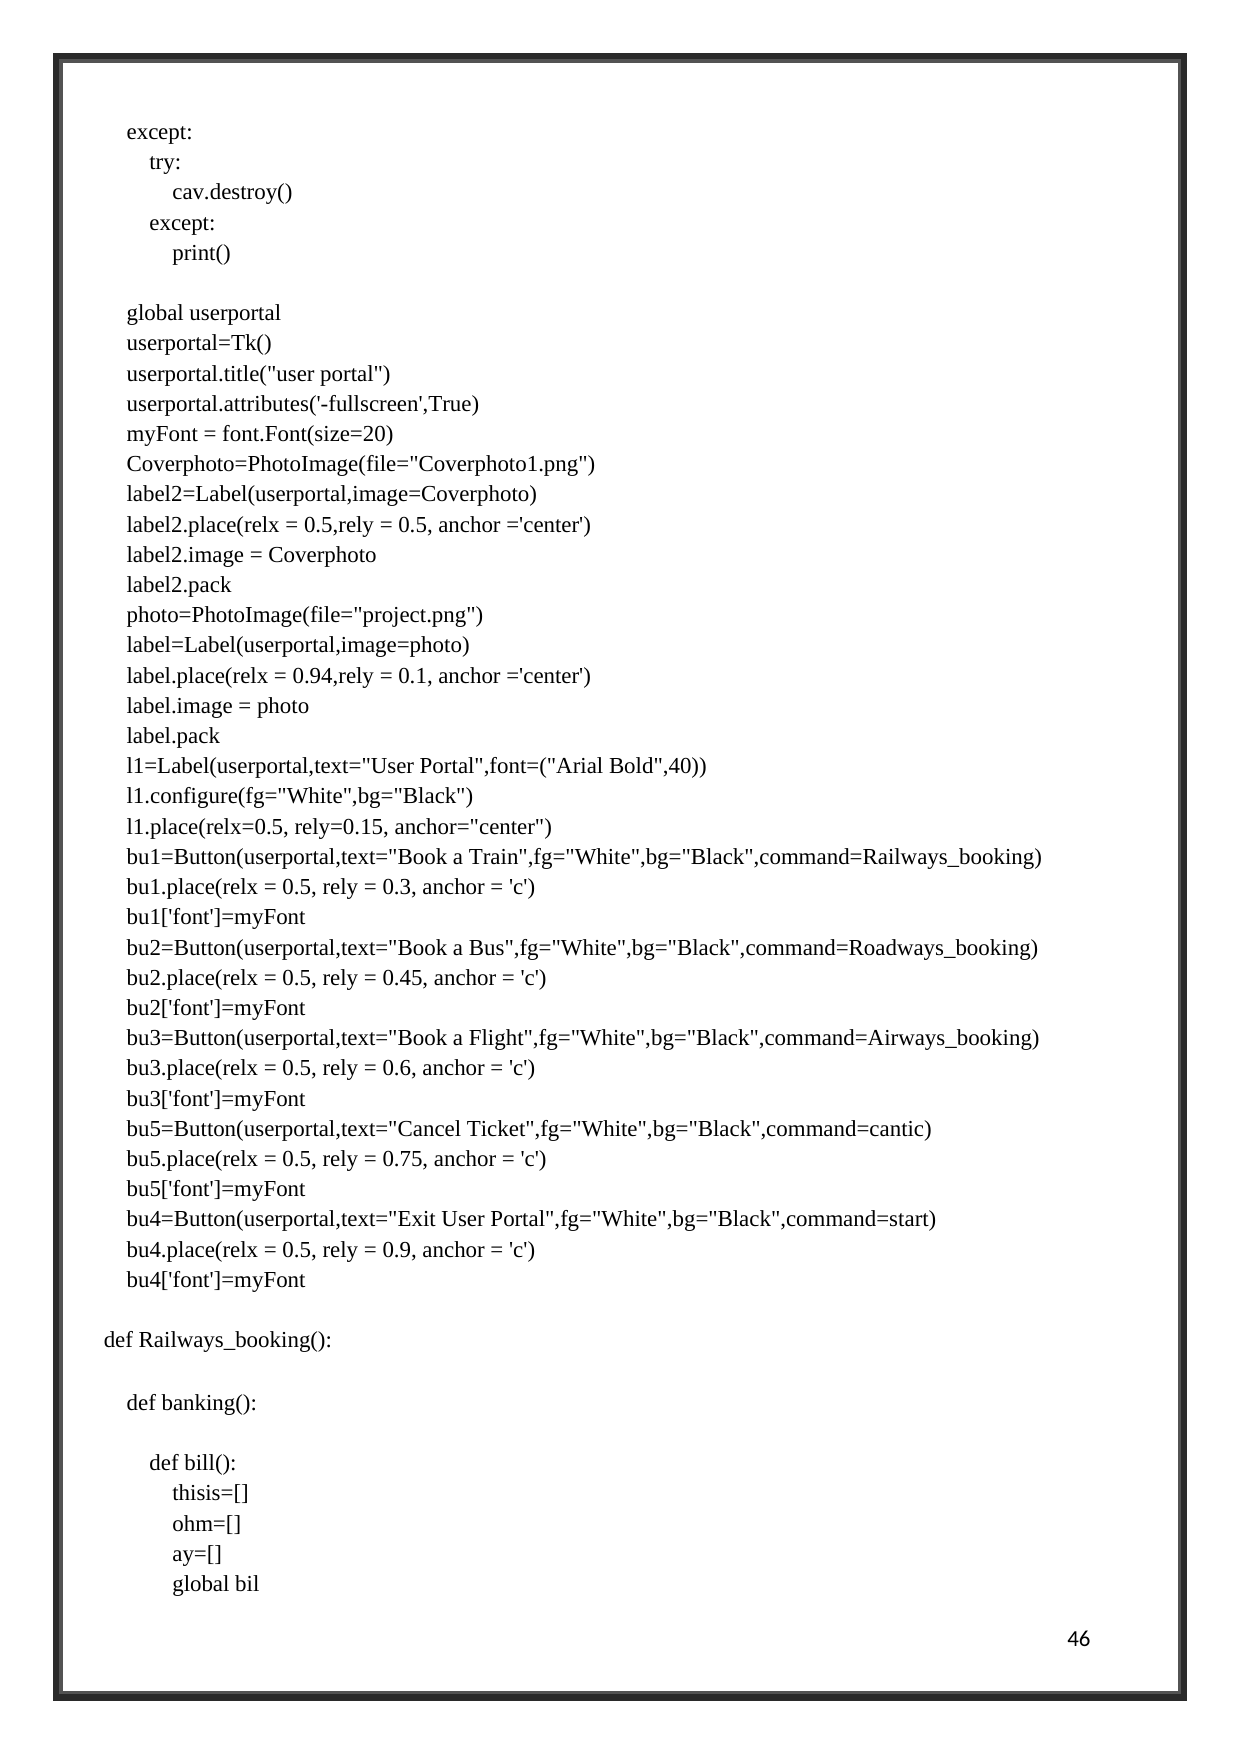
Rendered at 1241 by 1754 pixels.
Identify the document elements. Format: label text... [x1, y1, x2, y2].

text bu5=Button(userportal,text="Cancel Ticket",fg="White",bg="Black",command=cantic) [103, 1115, 1090, 1141]
text def bill(): [103, 1449, 1090, 1476]
text userportal=Tk() [103, 329, 1090, 356]
text except: [103, 118, 1090, 144]
text bu4=Button(userportal,text="Exit User Portal",fg="White",bg="Black",command=start) [103, 1206, 1090, 1232]
text bu2.place(relx = 0.5, rely = 0.45, anchor = 'c') [103, 964, 1090, 990]
text userportal.attributes('-fullscreen',True) [103, 390, 1090, 416]
text l1=Label(userportal,text="User Portal",font=("Arial Bold",40)) [103, 752, 1090, 779]
text label2.pack [103, 571, 1090, 597]
text bu4['font']=myFont [103, 1266, 1090, 1292]
text bu3.place(relx = 0.5, rely = 0.6, anchor = 'c') [103, 1054, 1090, 1081]
text cav.destroy() [103, 178, 1090, 205]
text bu3=Button(userportal,text="Book a Flight",fg="White",bg="Black",command=Airways_booking) [103, 1024, 1090, 1051]
text label.pack [103, 722, 1090, 748]
text bu5.place(relx = 0.5, rely = 0.75, anchor = 'c') [103, 1145, 1090, 1171]
text bu1['font']=myFont [103, 903, 1090, 930]
text bu1=Button(userportal,text="Book a Train",fg="White",bg="Black",command=Railways_booking) [103, 843, 1090, 869]
text l1.place(relx=0.5, rely=0.15, anchor="center") [103, 813, 1090, 839]
text bu3['font']=myFont [103, 1085, 1090, 1111]
text global bil [103, 1570, 1090, 1596]
text thisis=[] [103, 1479, 1090, 1506]
text label=Label(userportal,image=photo) [103, 632, 1090, 658]
text def Railways_booking(): [103, 1326, 1090, 1353]
text label2.place(relx = 0.5,rely = 0.5, anchor ='center') [103, 511, 1090, 537]
text global userportal [103, 299, 1090, 326]
text ay=[] [103, 1540, 1090, 1566]
text photo=PhotoImage(file="project.png") [103, 601, 1090, 628]
text except: [103, 209, 1090, 235]
text bu5['font']=myFont [103, 1175, 1090, 1202]
text print() [103, 239, 1090, 265]
text bu1.place(relx = 0.5, rely = 0.3, anchor = 'c') [103, 873, 1090, 899]
text ohm=[] [103, 1509, 1090, 1536]
text bu2=Button(userportal,text="Book a Bus",fg="White",bg="Black",command=Roadways_booking) [103, 934, 1090, 960]
text l1.configure(fg="White",bg="Black") [103, 783, 1090, 809]
text bu2['font']=myFont [103, 994, 1090, 1020]
text Coverphoto=PhotoImage(file="Coverphoto1.png") [103, 450, 1090, 477]
text label.image = photo [103, 692, 1090, 718]
text try: [103, 148, 1090, 174]
text bu4.place(relx = 0.5, rely = 0.9, anchor = 'c') [103, 1236, 1090, 1262]
text label.place(relx = 0.94,rely = 0.1, anchor ='center') [103, 662, 1090, 688]
text label2=Label(userportal,image=Coverphoto) [103, 481, 1090, 507]
text label2.image = Coverphoto [103, 541, 1090, 567]
text myFont = font.Font(size=20) [103, 420, 1090, 446]
text userportal.title("user portal") [103, 360, 1090, 386]
text def banking(): [103, 1389, 1090, 1415]
